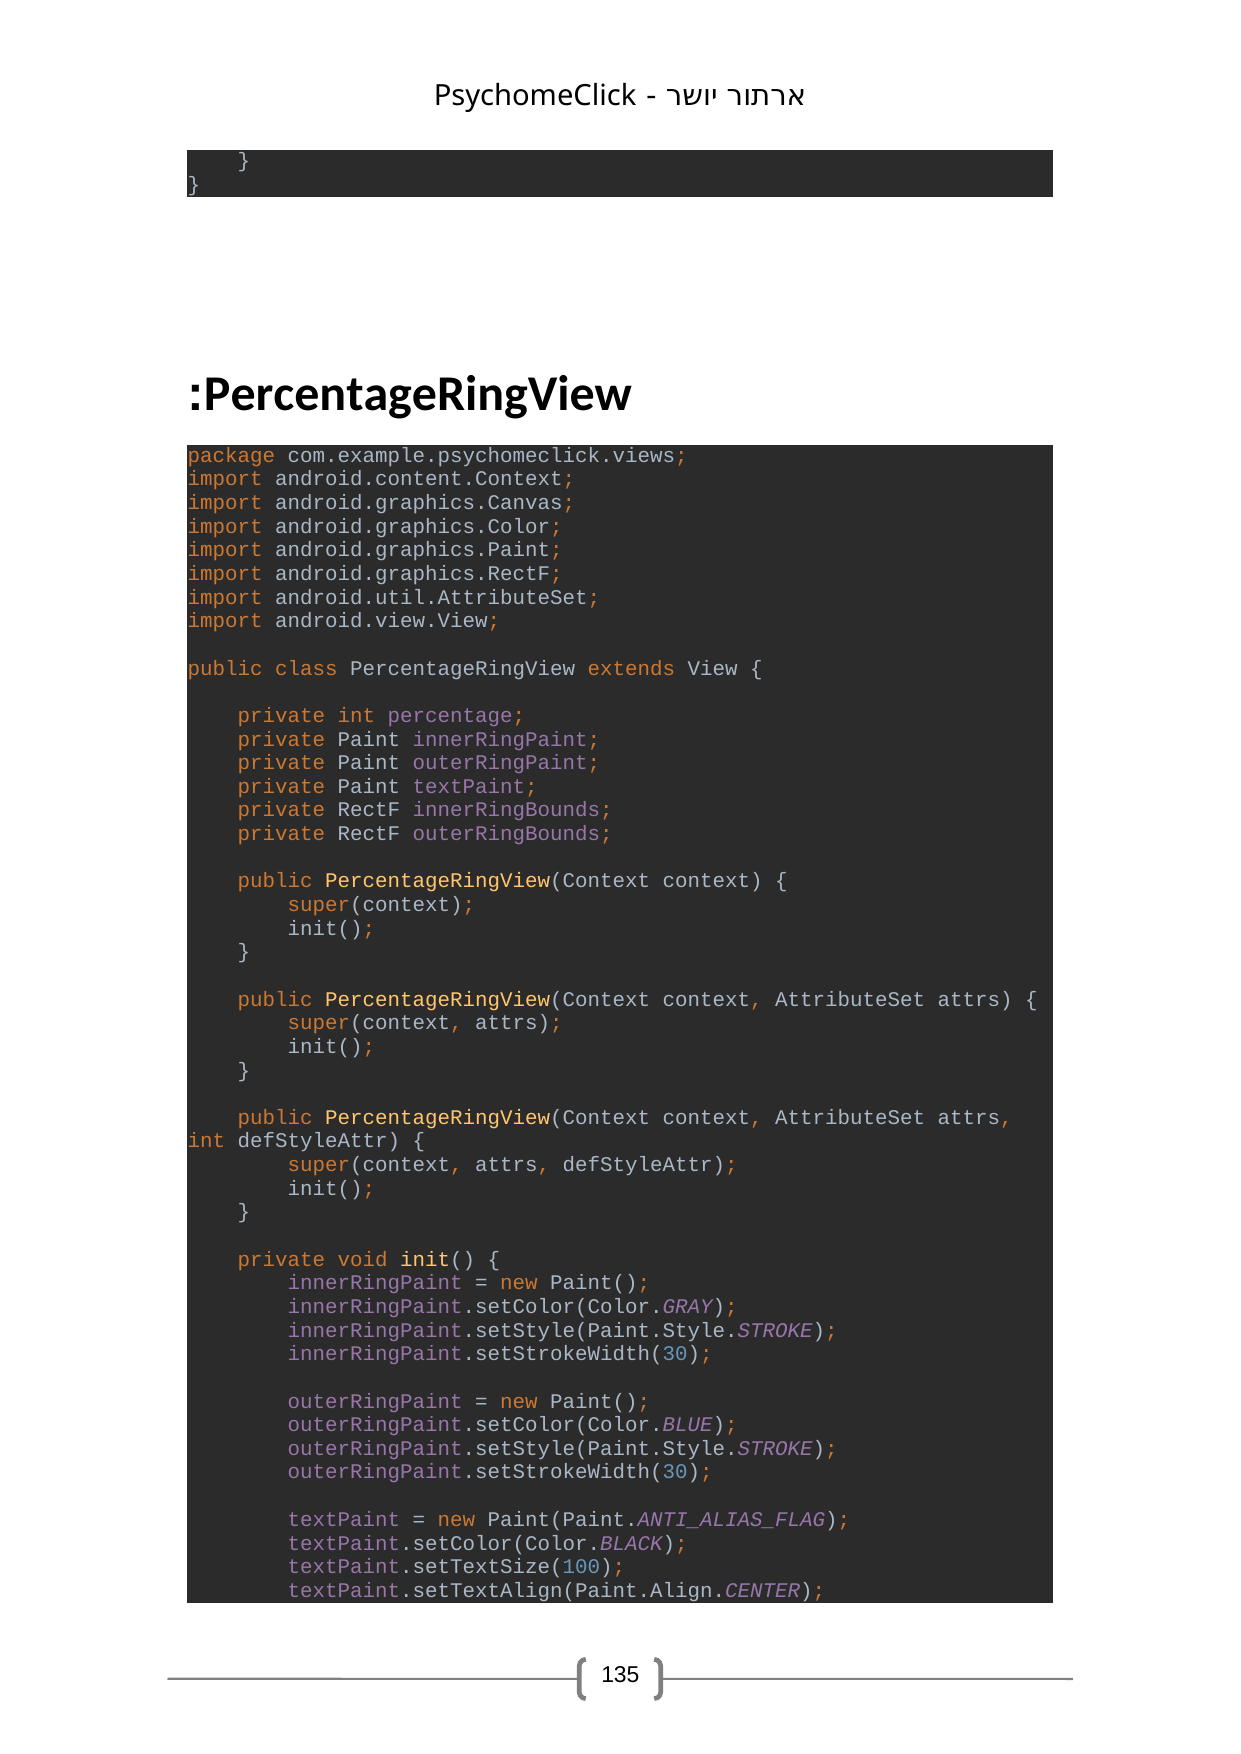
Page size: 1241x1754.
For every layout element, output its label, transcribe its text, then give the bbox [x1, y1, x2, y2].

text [187, 150, 1053, 197]
text PercentageRingView: [187, 362, 1053, 423]
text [187, 445, 1053, 1603]
